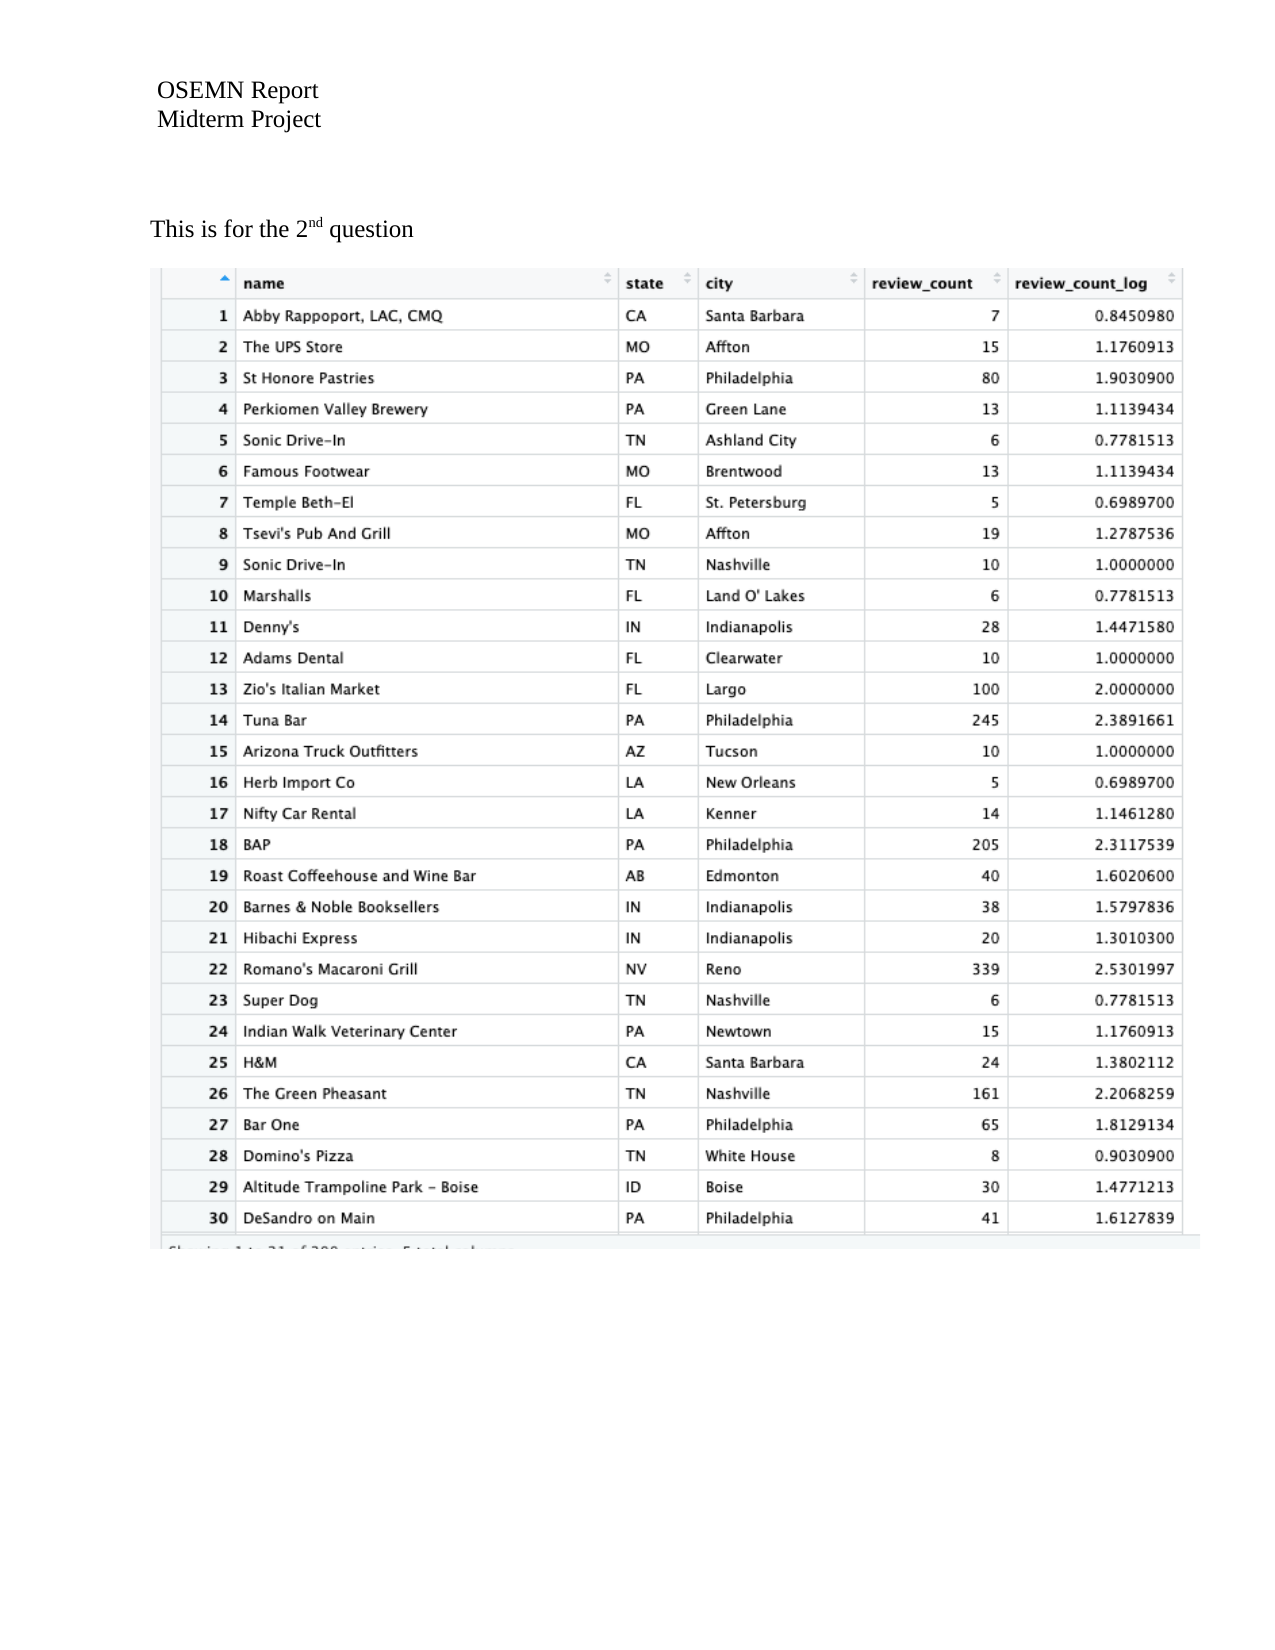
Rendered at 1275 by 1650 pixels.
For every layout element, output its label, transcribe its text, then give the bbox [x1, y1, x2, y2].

text This is for the 2nd question [150, 214, 1125, 243]
picture [150, 268, 1201, 1249]
